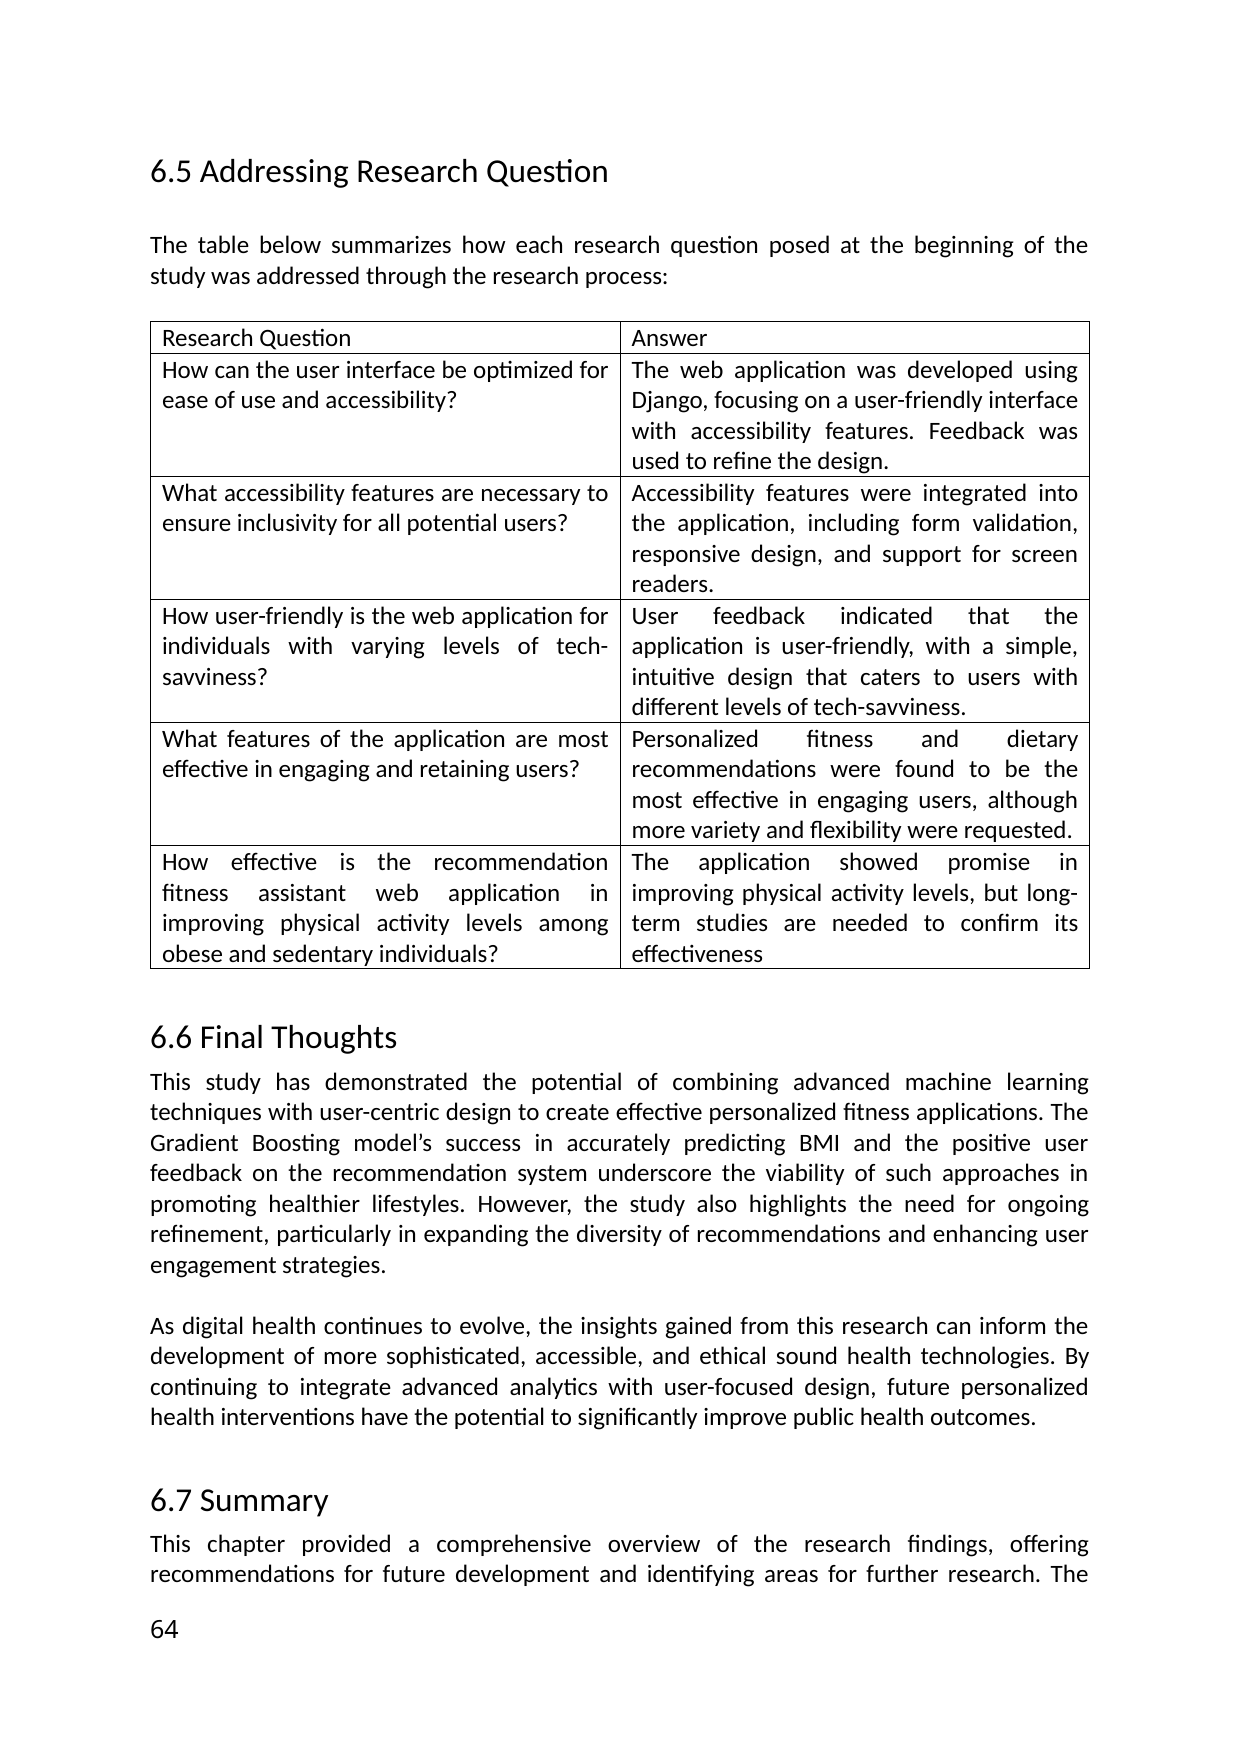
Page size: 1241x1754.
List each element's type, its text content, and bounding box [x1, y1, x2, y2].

subtitle 6.7 Summary [150, 1479, 1090, 1520]
text This study has demonstrated the potential of combining advanced machine learning techniques with user-centric design to create effective personalized fitness applications. The Gradient Boosting model’s success in accurately predicting BMI and the positive user feedback on the recommendation system underscore the viability of such approaches in promoting healthier lifestyles. However, the study also highlights the need for ongoing refinement, particularly in expanding the diversity of recommendations and enhancing user engagement strategies. [150, 1066, 1090, 1279]
table_cell User feedback indicated that the application is user-friendly, with a simple, intuitive design that caters to users with different levels of tech-savviness. [621, 600, 1089, 722]
table_cell What accessibility features are necessary to ensure inclusivity for all potential users? [151, 477, 620, 599]
table_cell How effective is the recommendation fitness assistant web application in improving physical activity levels among obese and sedentary individuals? [151, 846, 620, 968]
subtitle 6.5 Addressing Research Question [150, 150, 1090, 191]
table_cell Accessibility features were integrated into the application, including form validation, responsive design, and support for screen readers. [621, 477, 1089, 599]
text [150, 1528, 1090, 1589]
table_cell What features of the application are most effective in engaging and retaining users? [151, 723, 620, 845]
table_cell The application showed promise in improving physical activity levels, but long-term studies are needed to confirm its effectiveness [621, 846, 1089, 968]
table_header Research Question [151, 322, 620, 353]
subtitle 6.6 Final Thoughts [150, 1017, 1090, 1057]
table_cell Personalized fitness and dietary recommendations were found to be the most effective in engaging users, although more variety and flexibility were requested. [621, 723, 1089, 845]
table_cell How can the user interface be optimized for ease of use and accessibility? [151, 354, 620, 476]
table_header Answer [621, 322, 1089, 353]
table_cell How user-friendly is the web application for individuals with varying levels of tech-savviness? [151, 600, 620, 722]
table_cell The web application was developed using Django, focusing on a user-friendly interface with accessibility features. Feedback was used to refine the design. [621, 354, 1089, 476]
text The table below summarizes how each research question posed at the beginning of the study was addressed through the research process: [150, 229, 1090, 291]
text As digital health continues to evolve, the insights gained from this research can inform the development of more sophisticated, accessible, and ethical sound health technologies. By continuing to integrate advanced analytics with user-focused design, future personalized health interventions have the potential to significantly improve public health outcomes. [150, 1310, 1090, 1432]
